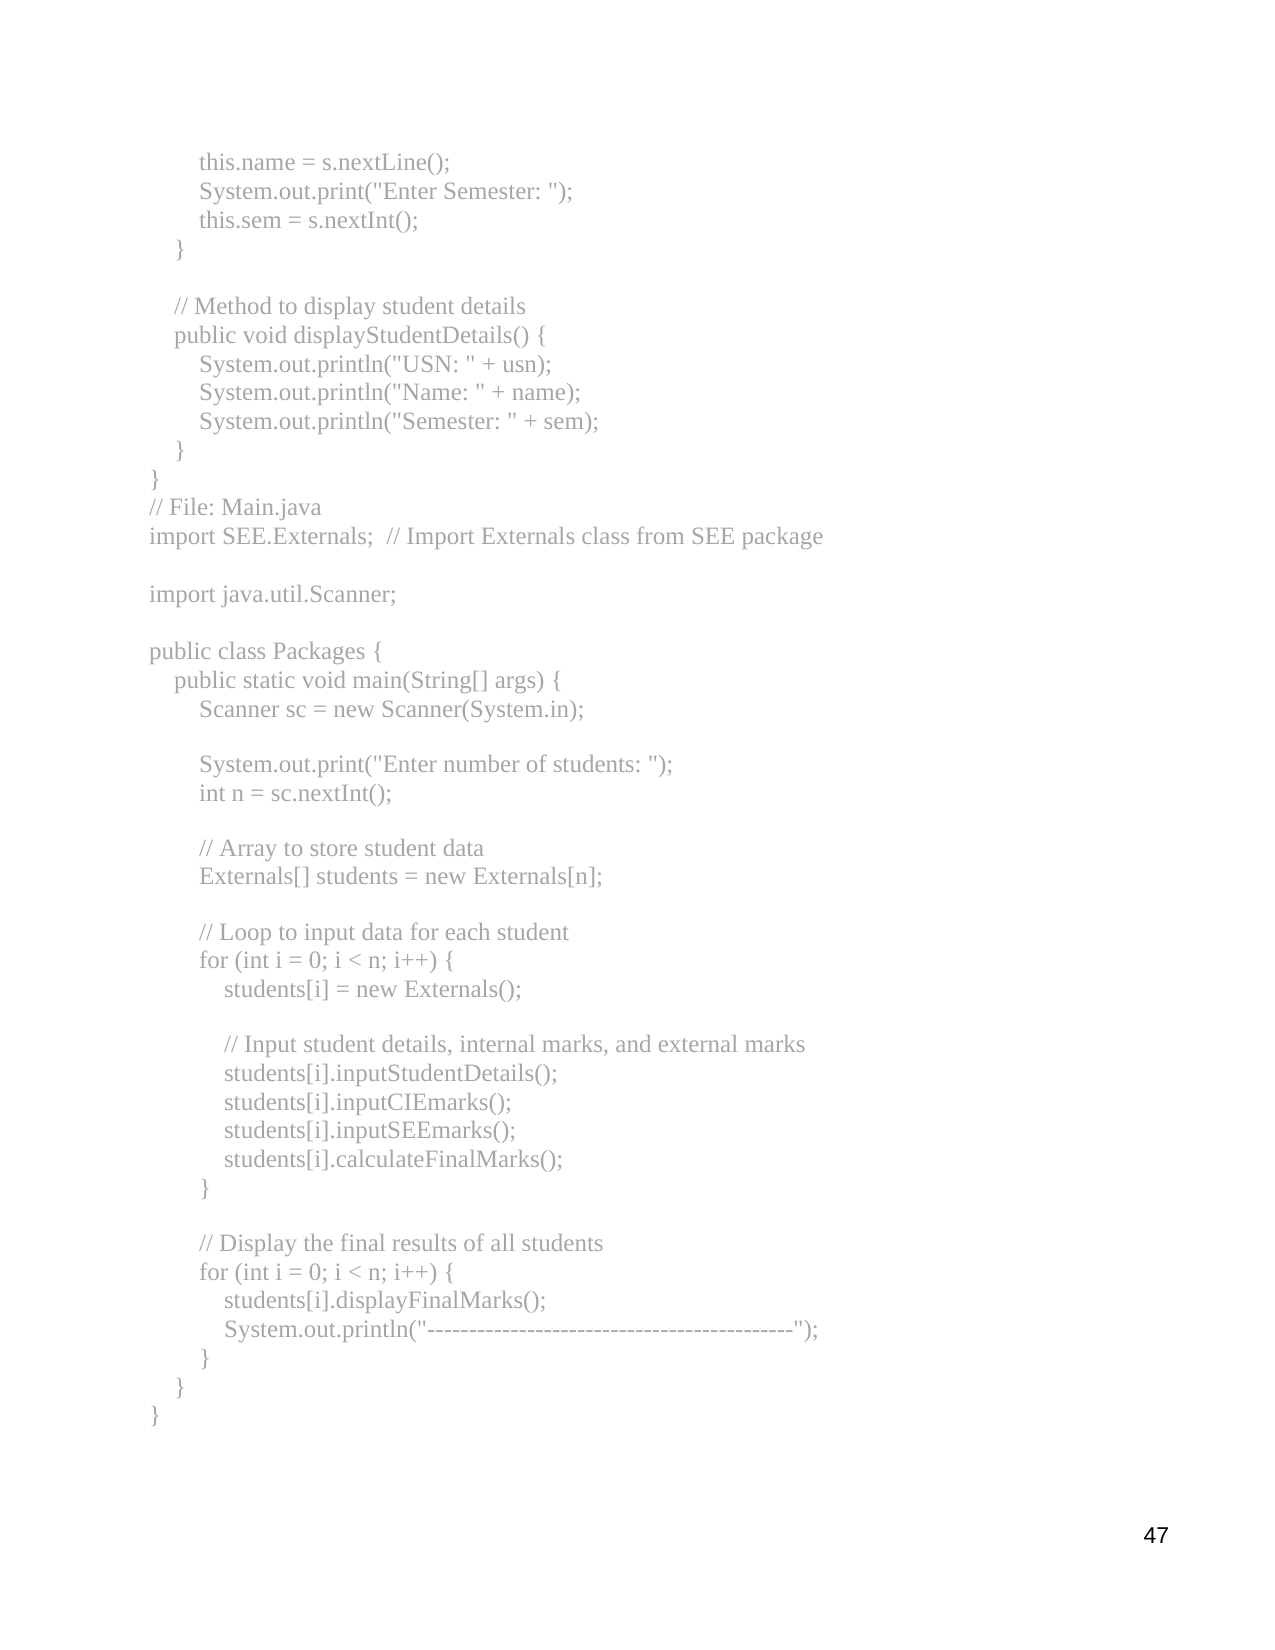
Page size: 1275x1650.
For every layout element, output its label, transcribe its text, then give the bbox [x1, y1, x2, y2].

text // Display the final results of all students [149, 1228, 1169, 1257]
text } [149, 1401, 1169, 1429]
text // Array to store student data [149, 833, 1169, 861]
text import java.util.Scanner; [149, 579, 1169, 607]
text // Input student details, internal marks, and external marks [149, 1029, 1169, 1058]
text System.out.println("USN: " + usn); [149, 349, 1169, 377]
text System.out.println("--------------------------------------------"); [149, 1314, 1169, 1343]
text } [149, 1372, 1169, 1401]
text System.out.println("Semester: " + sem); [149, 406, 1169, 435]
text } [149, 234, 1169, 262]
text for (int i = 0; i < n; i++) { [149, 945, 1169, 974]
text Externals[] students = new Externals[n]; [149, 861, 1169, 890]
text int n = sc.nextInt(); [149, 778, 1169, 806]
text public static void main(String[] args) { [149, 665, 1169, 694]
text students[i].displayFinalMarks(); [149, 1286, 1169, 1314]
text students[i].calculateFinalMarks(); [149, 1144, 1169, 1173]
text students[i].inputCIEmarks(); [149, 1087, 1169, 1115]
text } [149, 1343, 1169, 1372]
text // File: Main.java [149, 492, 1169, 521]
text // Method to display student details [149, 291, 1169, 320]
text for (int i = 0; i < n; i++) { [149, 1257, 1169, 1286]
text public void displayStudentDetails() { [149, 320, 1169, 349]
text System.out.print("Enter Semester: "); [149, 176, 1169, 205]
text System.out.println("Name: " + name); [149, 377, 1169, 406]
text } [149, 464, 1169, 492]
text this.sem = s.nextInt(); [149, 205, 1169, 234]
text import SEE.Externals; // Import Externals class from SEE package [149, 521, 1169, 550]
text students[i].inputSEEmarks(); [149, 1115, 1169, 1144]
text Scanner sc = new Scanner(System.in); [149, 694, 1169, 722]
text System.out.print("Enter number of students: "); [149, 749, 1169, 778]
text } [149, 435, 1169, 464]
text students[i].inputStudentDetails(); [149, 1058, 1169, 1087]
text public class Packages { [149, 636, 1169, 665]
text // Loop to input data for each student [149, 917, 1169, 945]
text students[i] = new Externals(); [149, 974, 1169, 1003]
text } [149, 1173, 1169, 1202]
text this.name = s.nextLine(); [149, 147, 1169, 176]
